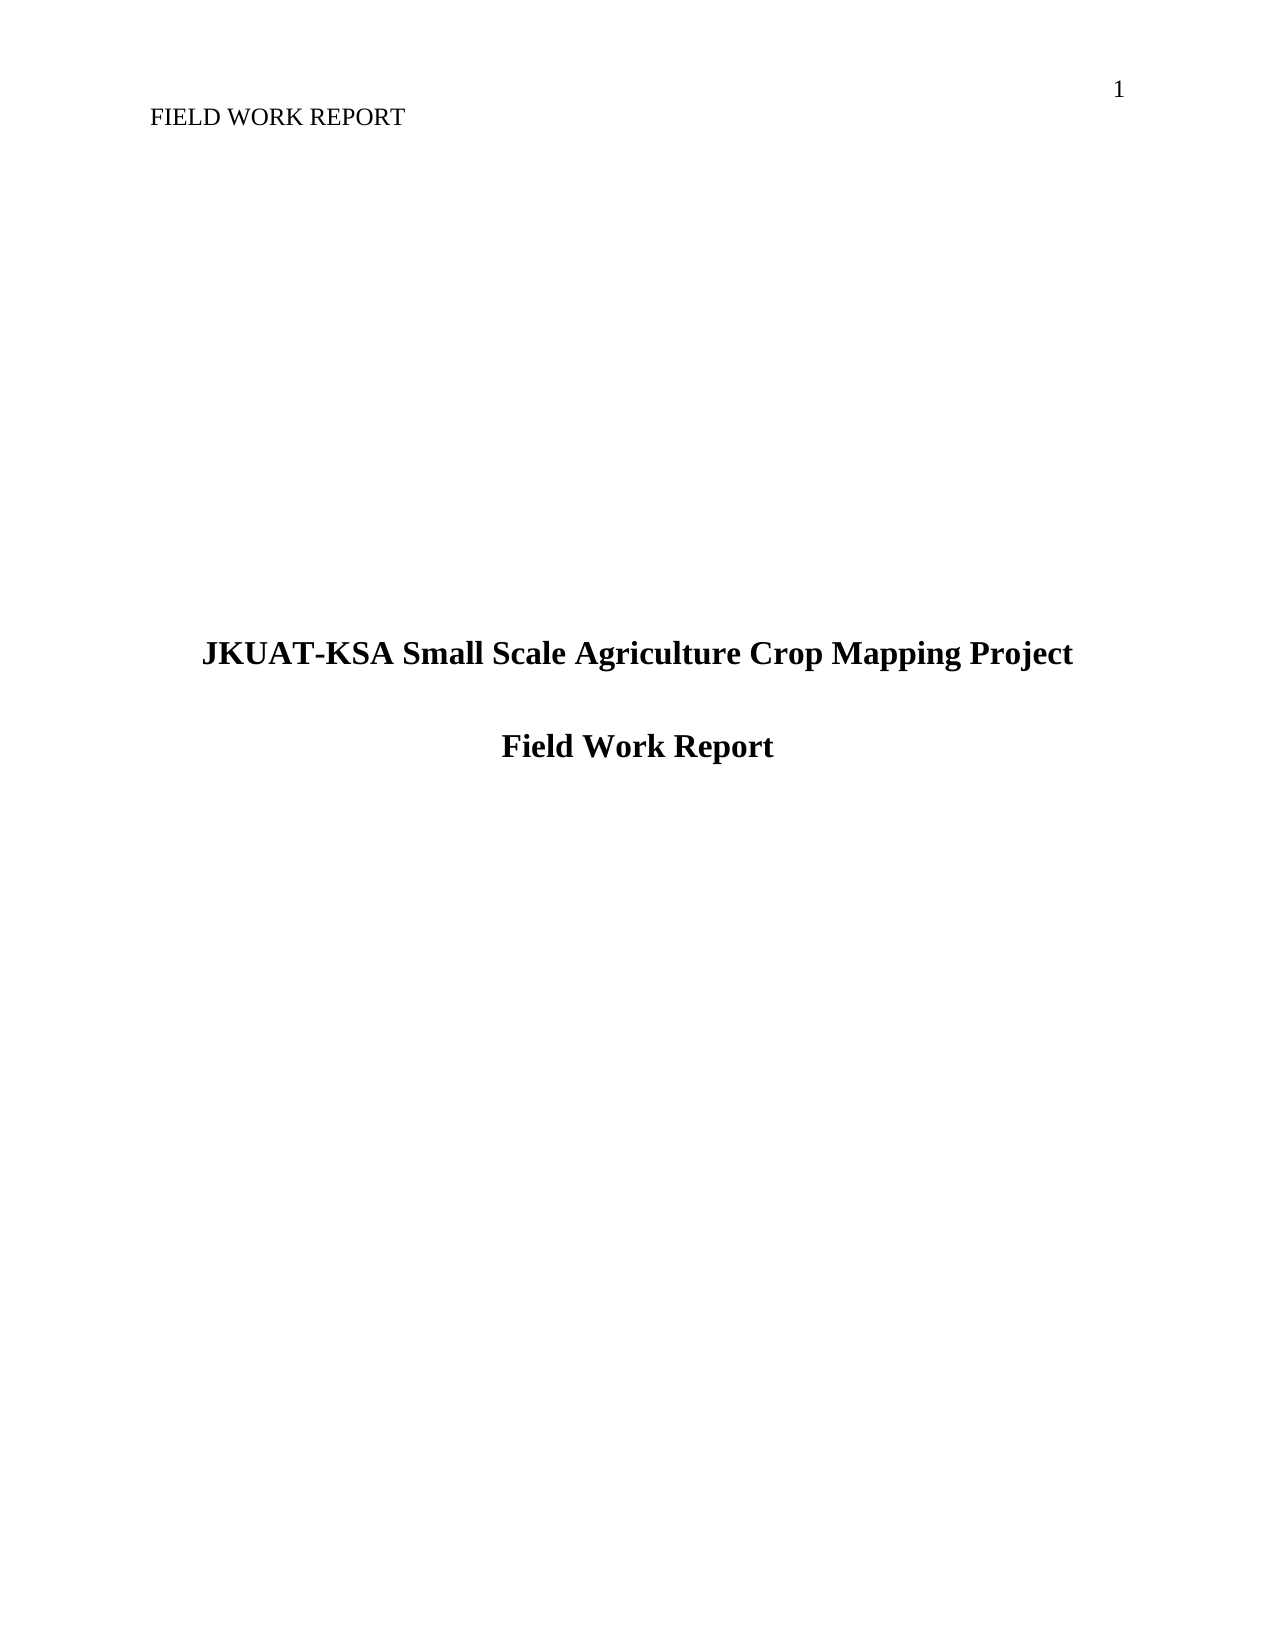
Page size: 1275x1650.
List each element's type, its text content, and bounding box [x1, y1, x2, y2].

text JKUAT-KSA Small Scale Agriculture Crop Mapping Project [150, 633, 1125, 672]
text Field Work Report [150, 727, 1125, 765]
